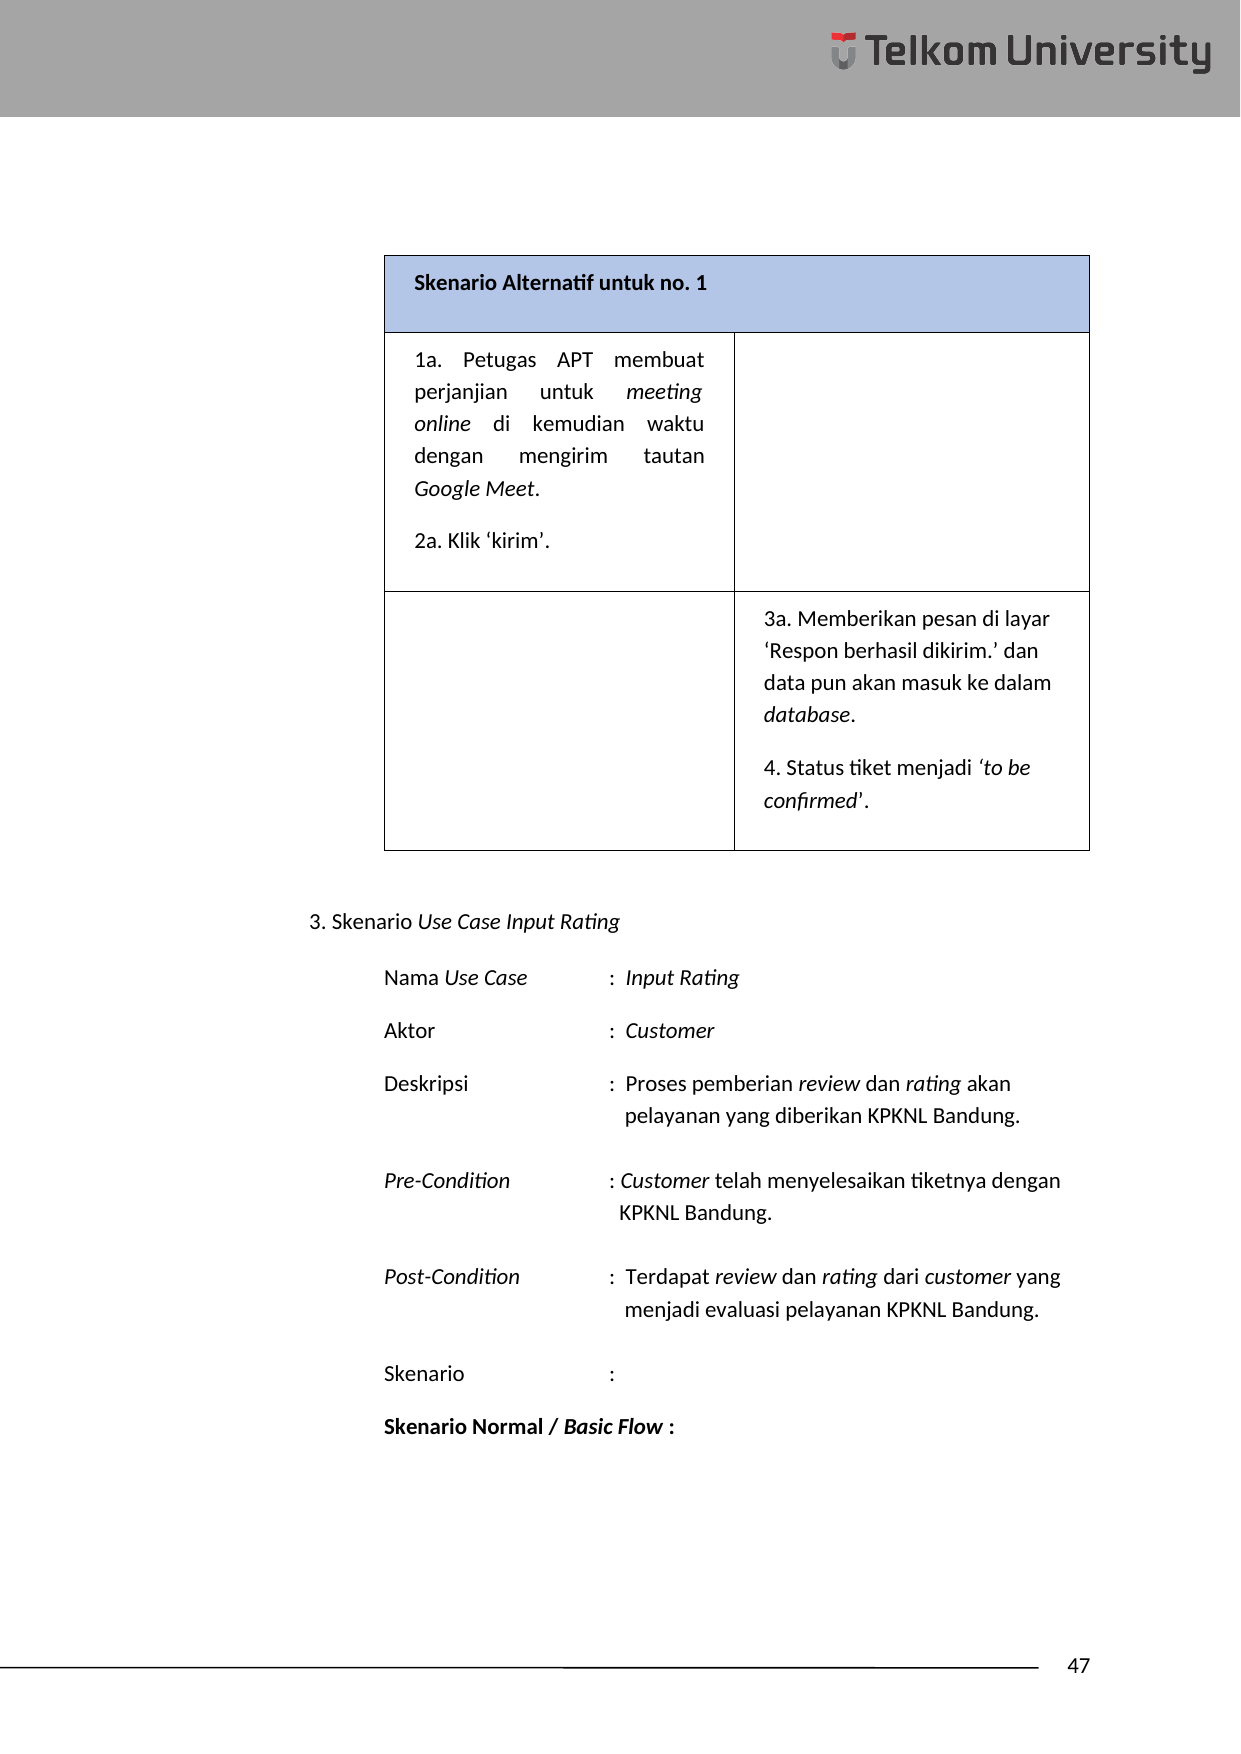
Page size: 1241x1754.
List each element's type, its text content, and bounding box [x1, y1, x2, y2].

list KPKNL Bandung. [534, 1198, 1090, 1226]
list 3. Skenario Use Case Input Rating [309, 907, 1090, 935]
table_cell Skenario Alternatif untuk no. 1 [385, 256, 1089, 332]
list menjadi evaluasi pelayanan KPKNL Bandung. [609, 1295, 1090, 1323]
table_cell [385, 592, 734, 850]
list Deskripsi : Proses pemberian review dan rating akan [384, 1069, 1090, 1097]
list pelayanan yang diberikan KPKNL Bandung. [609, 1102, 1090, 1129]
list Pre-Condition : Customer telah menyelesaikan tiketnya dengan [384, 1166, 1090, 1194]
list Skenario Normal / Basic Flow : [384, 1412, 1090, 1440]
picture [831, 32, 1211, 74]
table_cell 3a. Memberikan pesan di layar ‘Respon berhasil dikirim.’ dan data pun akan masuk ke dalam database. 4. Status tiket menjadi ‘to be confirmed’. [735, 592, 1089, 850]
list Skenario : [384, 1359, 1090, 1387]
table_cell 1a. Petugas APT membuat perjanjian untuk meeting online di kemudian waktu dengan mengirim tautan Google Meet. 2a. Klik ‘kirim’. [385, 333, 734, 591]
list Aktor : Customer [384, 1016, 1090, 1044]
list Post-Condition : Terdapat review dan rating dari customer yang [384, 1262, 1090, 1291]
table_cell [735, 333, 1089, 591]
list Nama Use Case : Input Rating [384, 963, 1090, 991]
